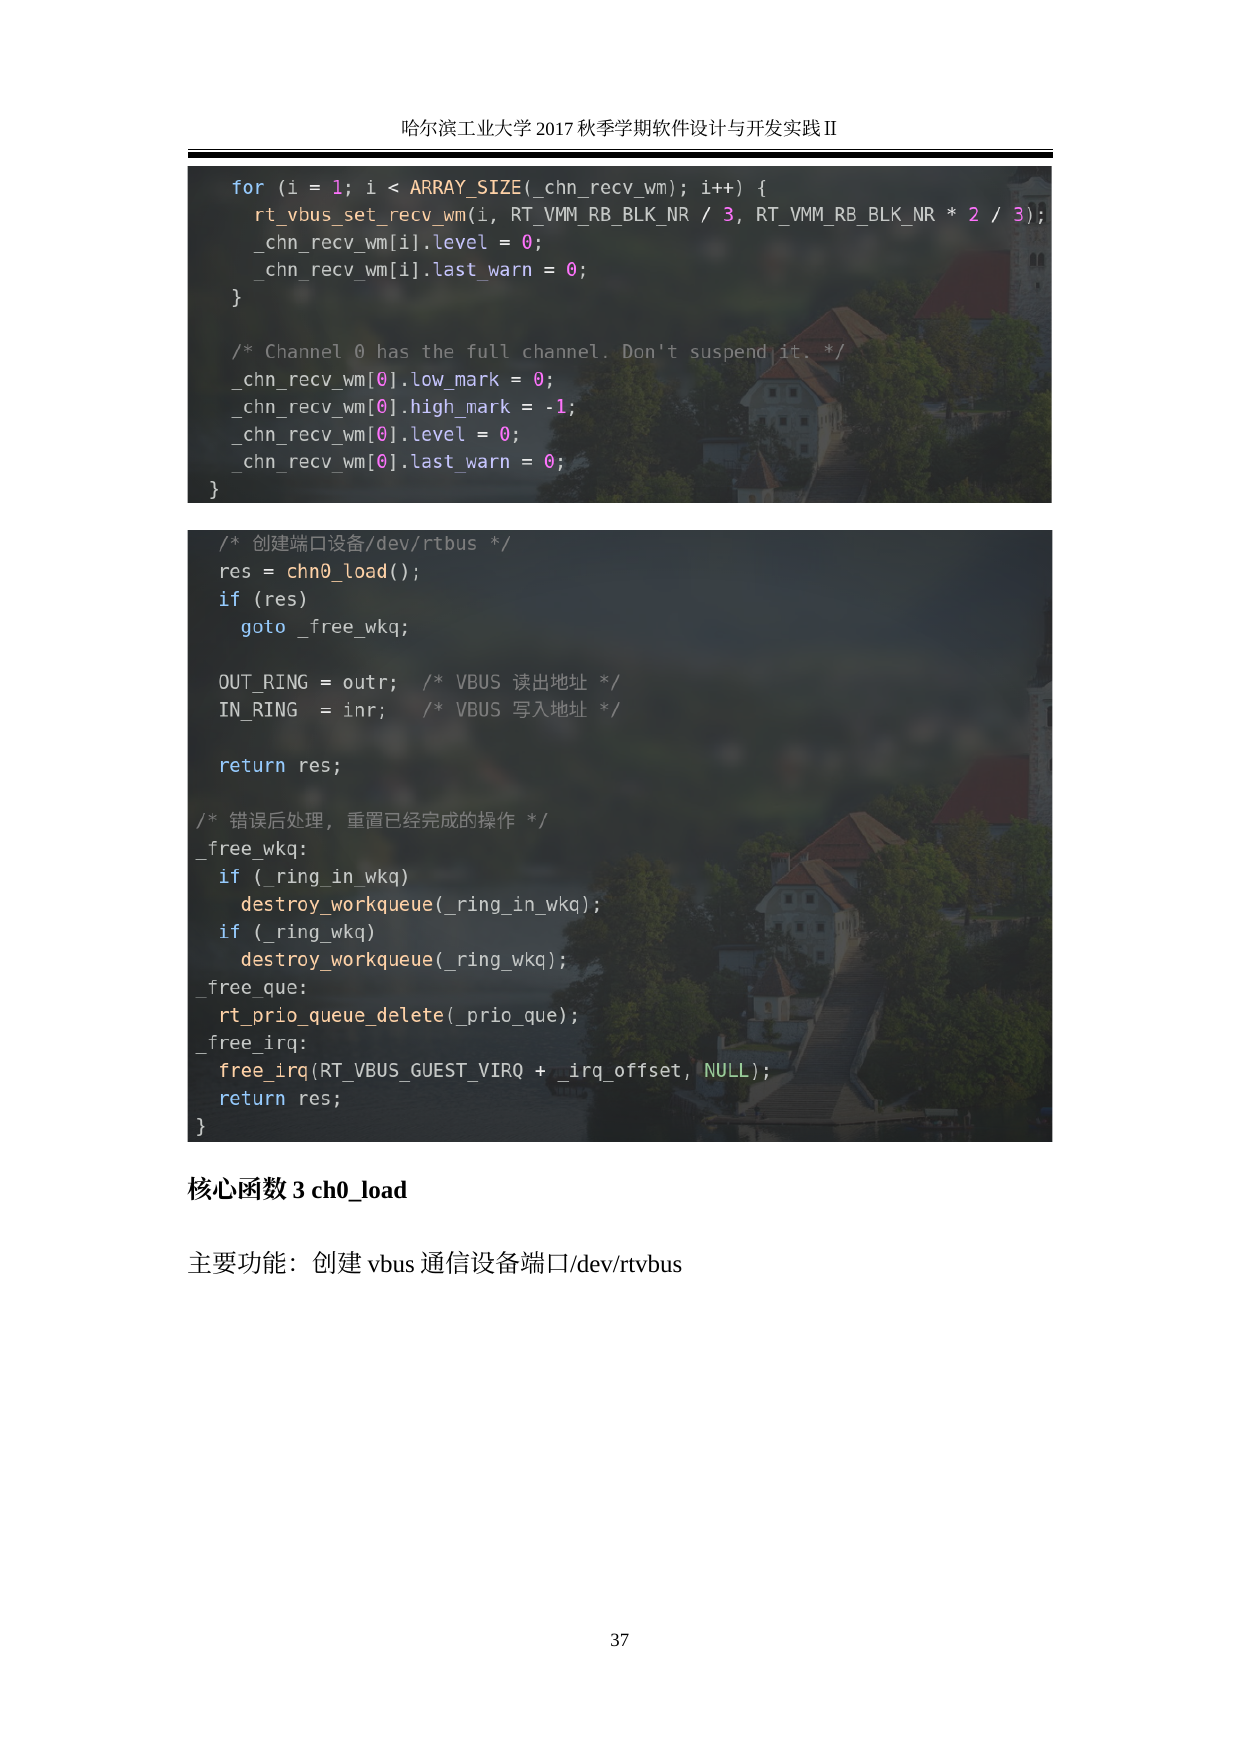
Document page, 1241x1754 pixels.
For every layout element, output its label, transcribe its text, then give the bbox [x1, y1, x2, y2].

text 核心函数3 ch0_load [187, 1156, 1053, 1221]
picture [187, 166, 1052, 503]
text 主要功能：创建vbus通信设备端口/dev/rtvbus [187, 1229, 1053, 1294]
picture [187, 530, 1053, 1142]
